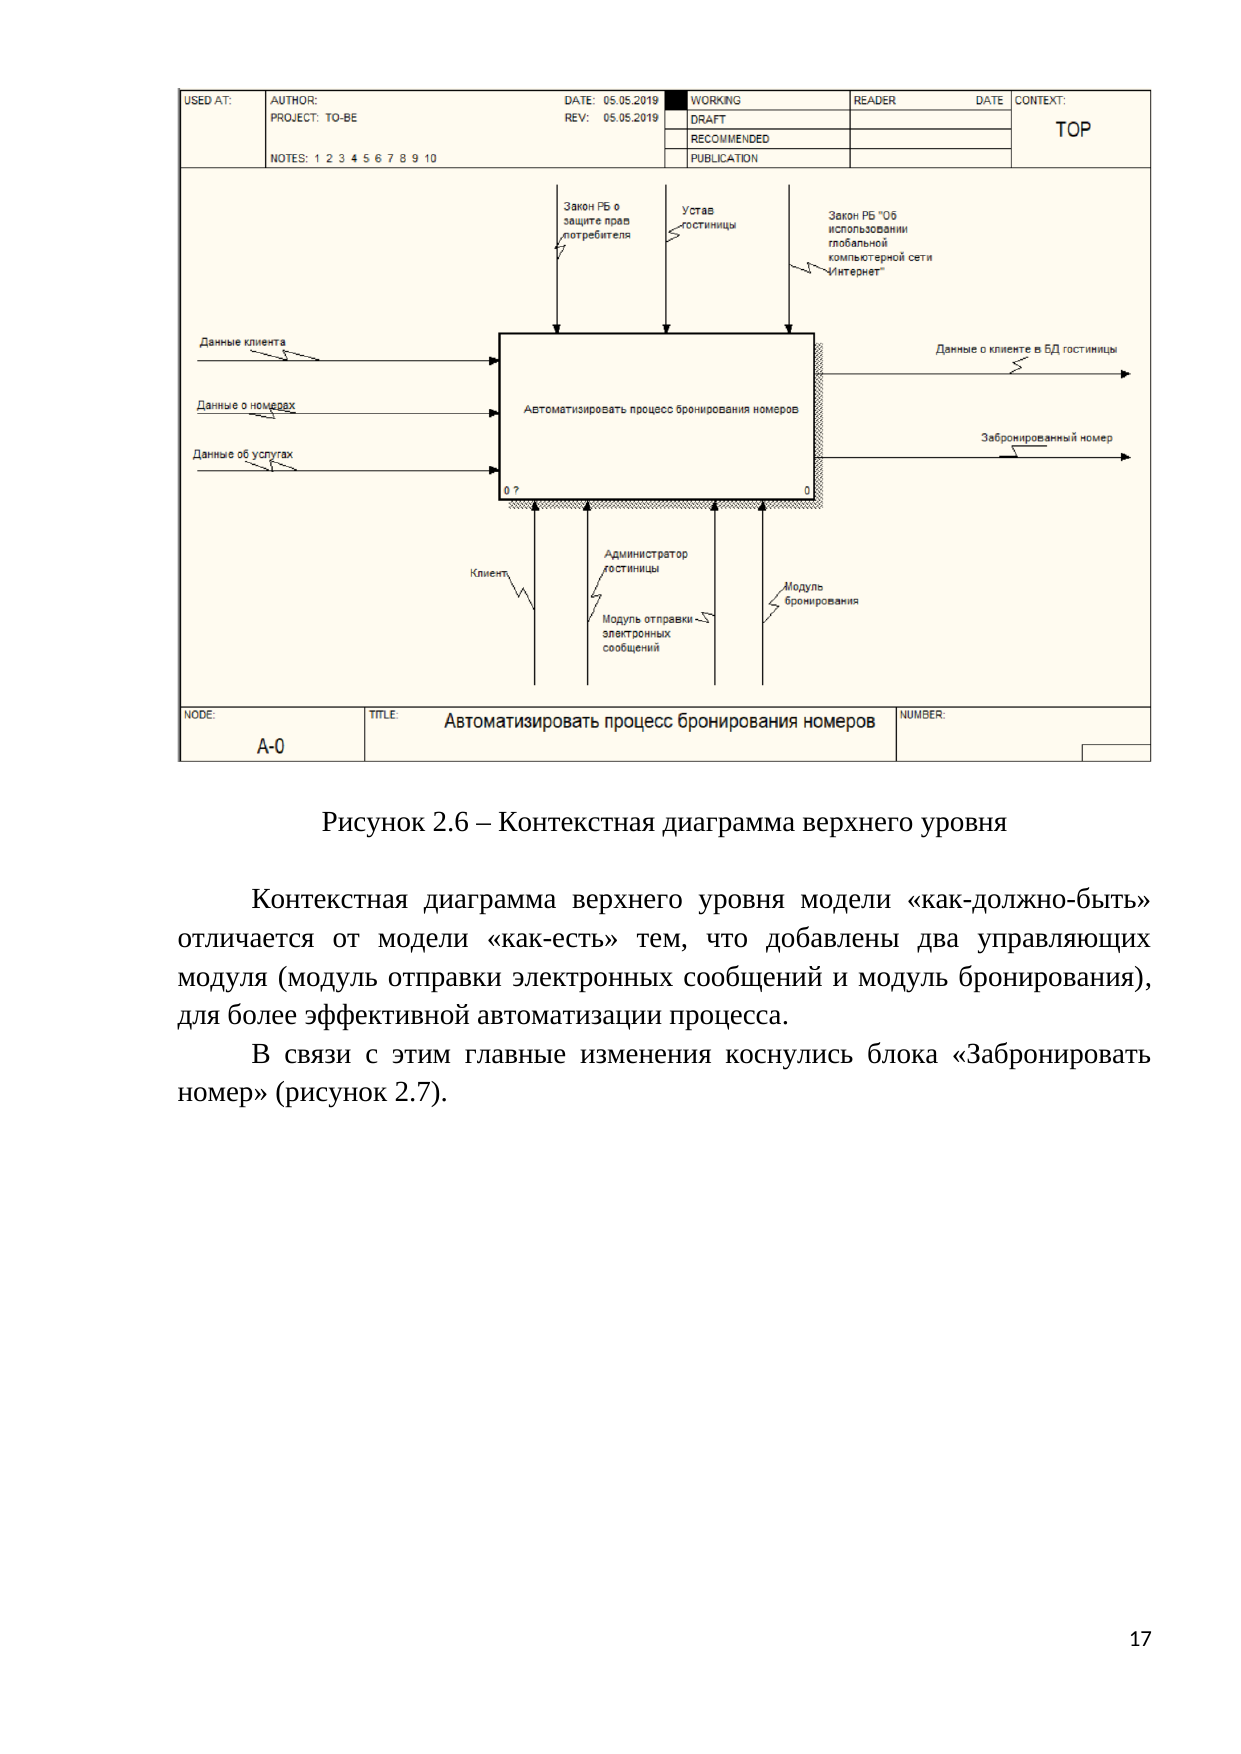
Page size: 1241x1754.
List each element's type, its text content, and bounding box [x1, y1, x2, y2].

text В связи с этим главные изменения коснулись блока «Забронировать номер» (рисунок 2.7). [177, 1036, 1152, 1108]
picture [177, 88, 1152, 762]
text Контекстная диаграмма верхнего уровня модели «как-должно-быть» отличается от модели «как-есть» тем, что добавлены два управляющих модуля (модуль отправки электронных сообщений и модуль бронирования), для более эффективной автоматизации процесса. [177, 882, 1152, 1031]
text Рисунок 2.6 – Контекстная диаграмма верхнего уровня [177, 804, 1152, 838]
